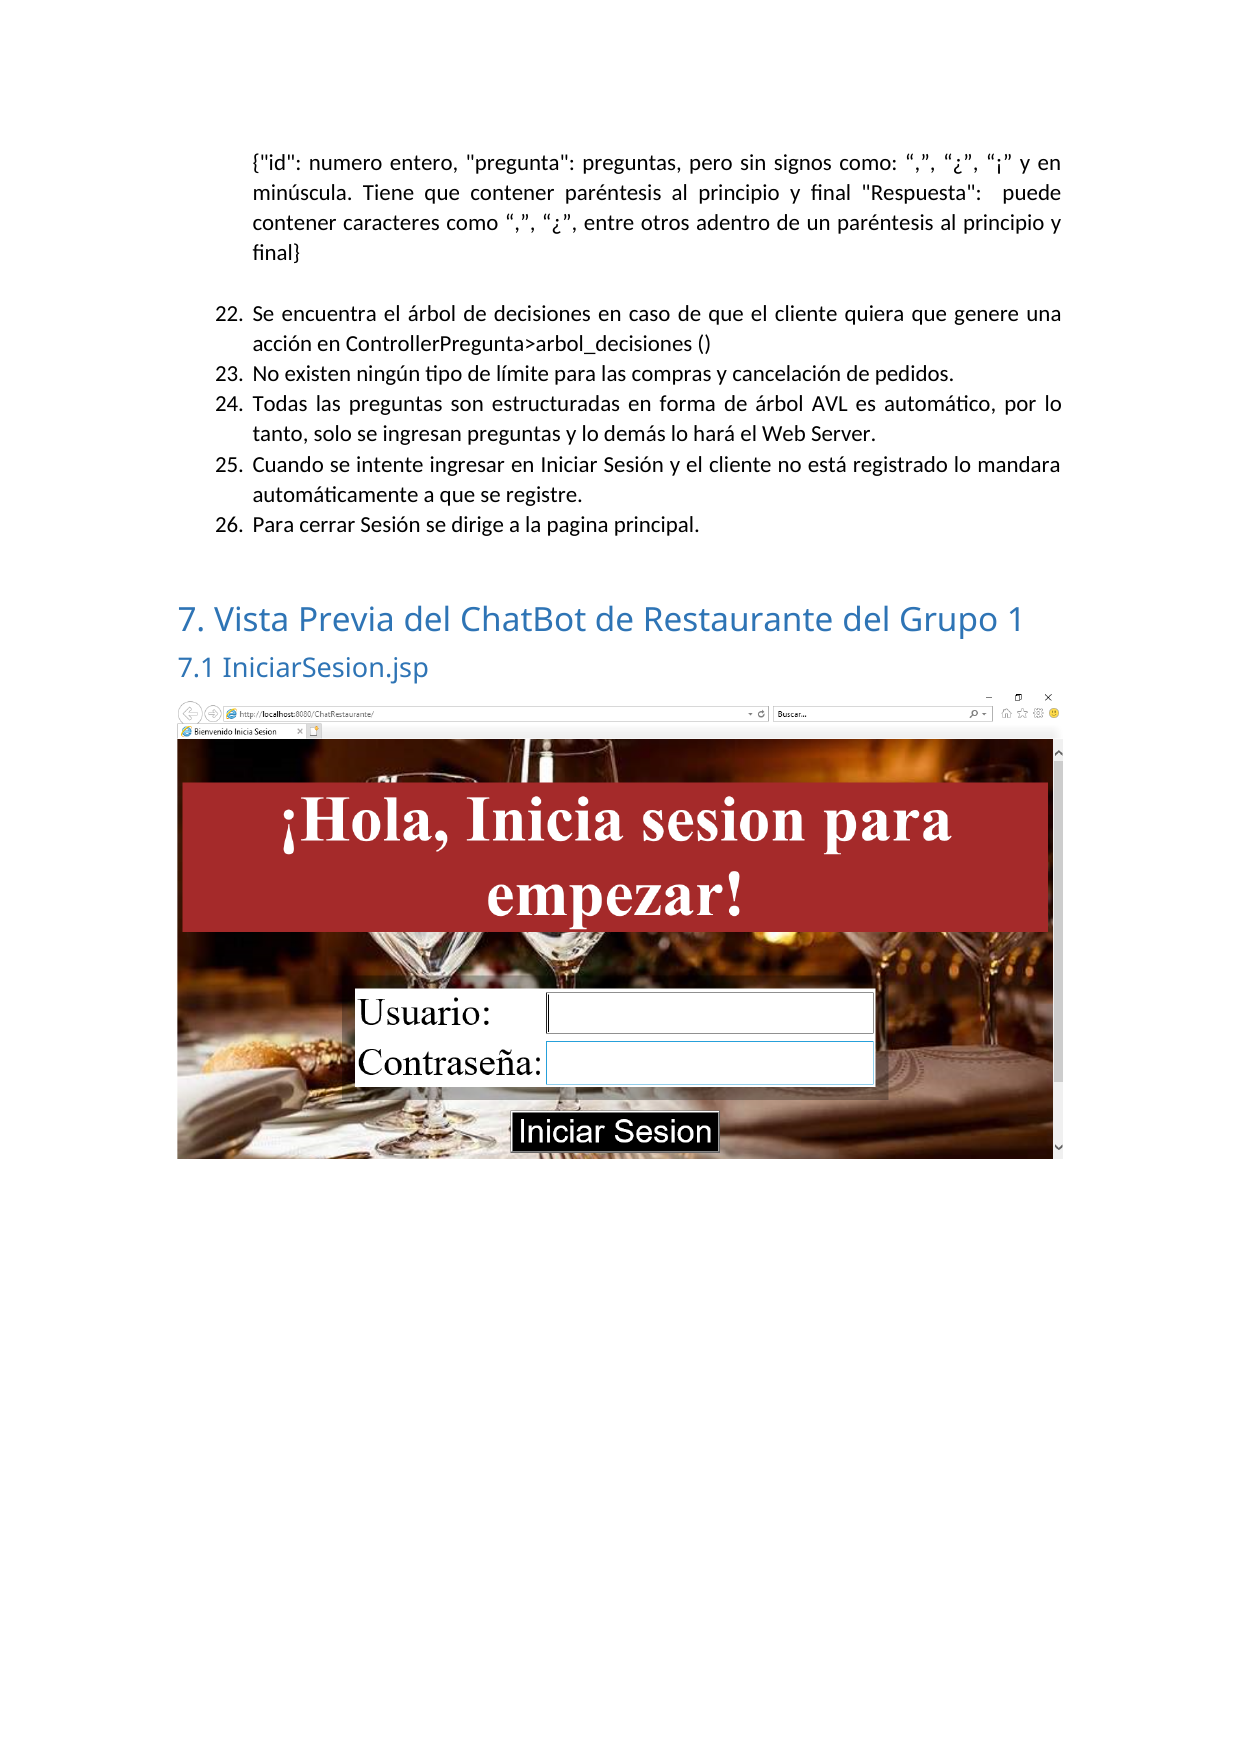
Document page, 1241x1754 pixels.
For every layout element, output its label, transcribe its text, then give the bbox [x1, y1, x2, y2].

subtitle 7. Vista Previa del ChatBot de Restaurante del Grupo 1 [177, 596, 1063, 641]
list Para cerrar Sesión se dirige a la pagina principal. [215, 510, 1063, 538]
subtitle 7.1 IniciarSesion.jsp [177, 649, 1063, 686]
list {"id": numero entero, "pregunta": preguntas, pero sin signos como: “,”, “¿”, “¡” y en minúscula. Tiene que contener paréntesis al principio y final "Respuesta": puede contener caracteres como “,”, “¿”, entre otros adentro de un paréntesis al principio y final} [252, 148, 1063, 266]
list No existen ningún tipo de límite para las compras y cancelación de pedidos. [215, 359, 1063, 387]
picture [177, 688, 1063, 1159]
list Cuando se intente ingresar en Iniciar Sesión y el cliente no está registrado lo mandara automáticamente a que se registre. [215, 450, 1063, 508]
list Todas las preguntas son estructuradas en forma de árbol AVL es automático, por lo tanto, solo se ingresan preguntas y lo demás lo hará el Web Server. [215, 389, 1063, 447]
list Se encuentra el árbol de decisiones en caso de que el cliente quiera que genere una acción en ControllerPregunta>arbol_decisiones () [215, 299, 1063, 357]
